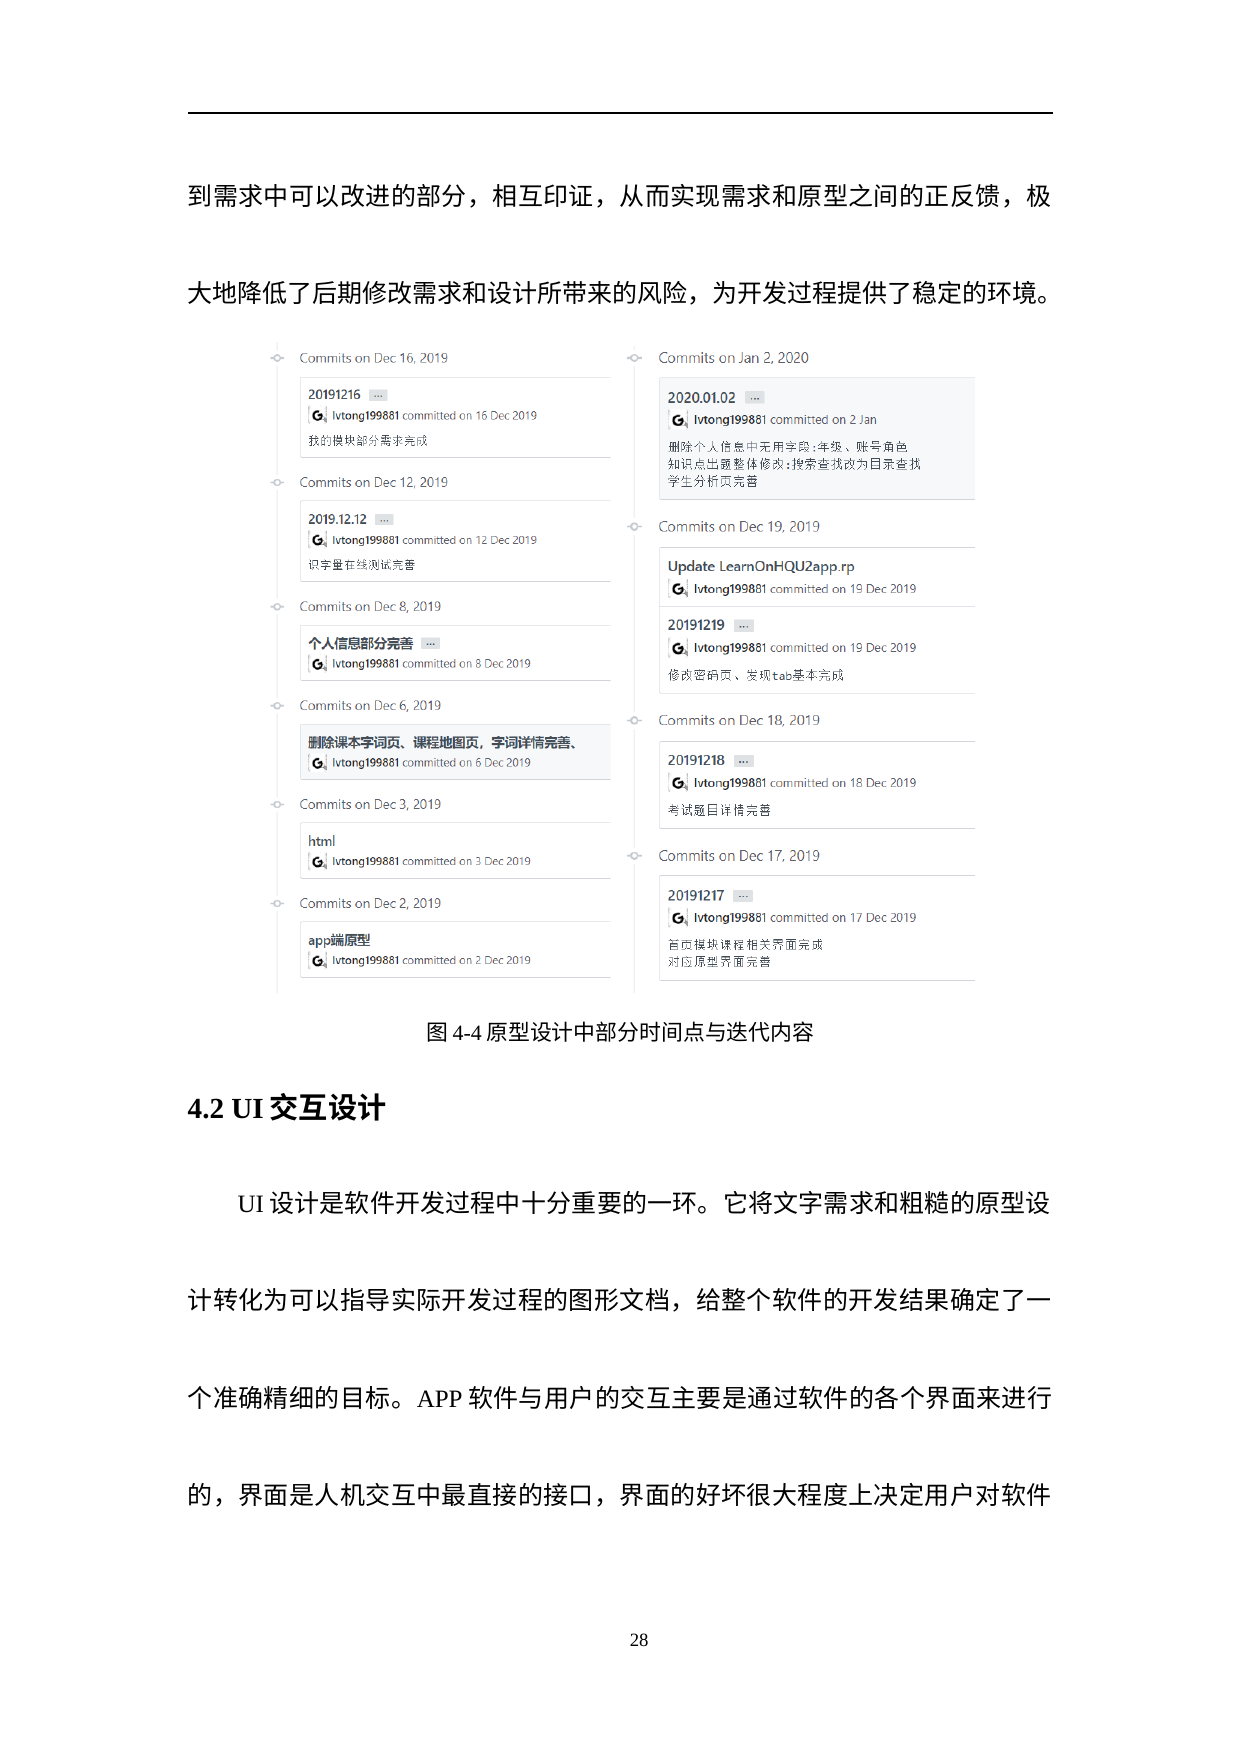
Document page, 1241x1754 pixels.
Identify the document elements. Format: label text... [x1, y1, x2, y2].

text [187, 1169, 1053, 1526]
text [187, 162, 1053, 324]
subtitle 4.2 UI交互设计 [187, 1073, 1053, 1138]
picture [265, 342, 611, 993]
text 图4-4原型设计中部分时间点与迭代内容 [187, 1015, 1053, 1047]
picture [616, 342, 975, 993]
